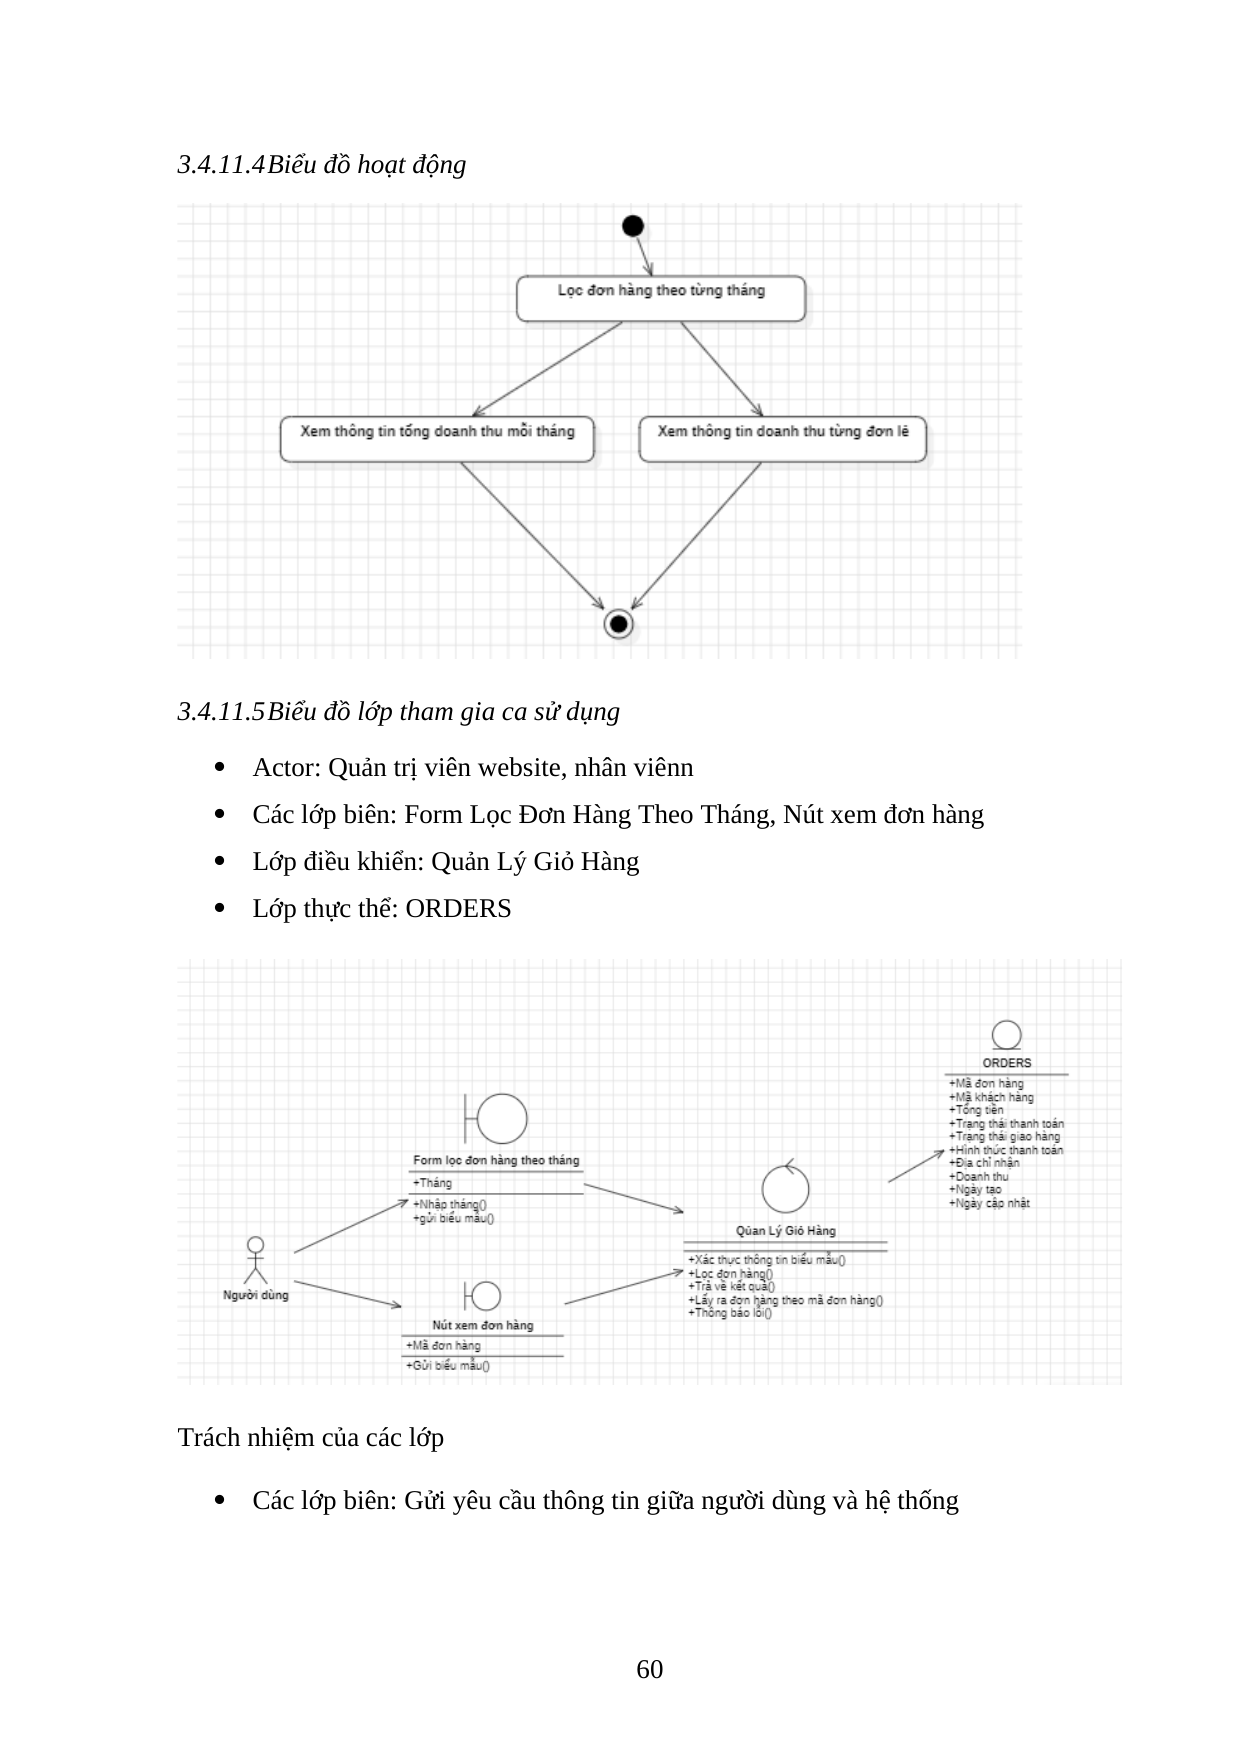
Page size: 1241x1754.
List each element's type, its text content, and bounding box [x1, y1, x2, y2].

picture [177, 203, 1023, 659]
text Trách nhiệm của các lớp [177, 1421, 1122, 1452]
list Lớp điều khiển: Quản Lý Giỏ Hàng [215, 845, 1122, 876]
picture [177, 959, 1123, 1385]
list Actor: Quản trị viên website, nhân viênn [215, 751, 1122, 782]
list Các lớp biên: Form Lọc Đơn Hàng Theo Tháng, Nút xem đơn hàng [215, 798, 1122, 829]
subtitle Biểu đồ lớp tham gia ca sử dụng [177, 695, 1122, 726]
list Các lớp biên: Gửi yêu cầu thông tin giữa người dùng và hệ thống [215, 1484, 1122, 1516]
subtitle Biểu đồ hoạt động [177, 148, 1122, 179]
list Lớp thực thể: ORDERS [215, 892, 1122, 923]
